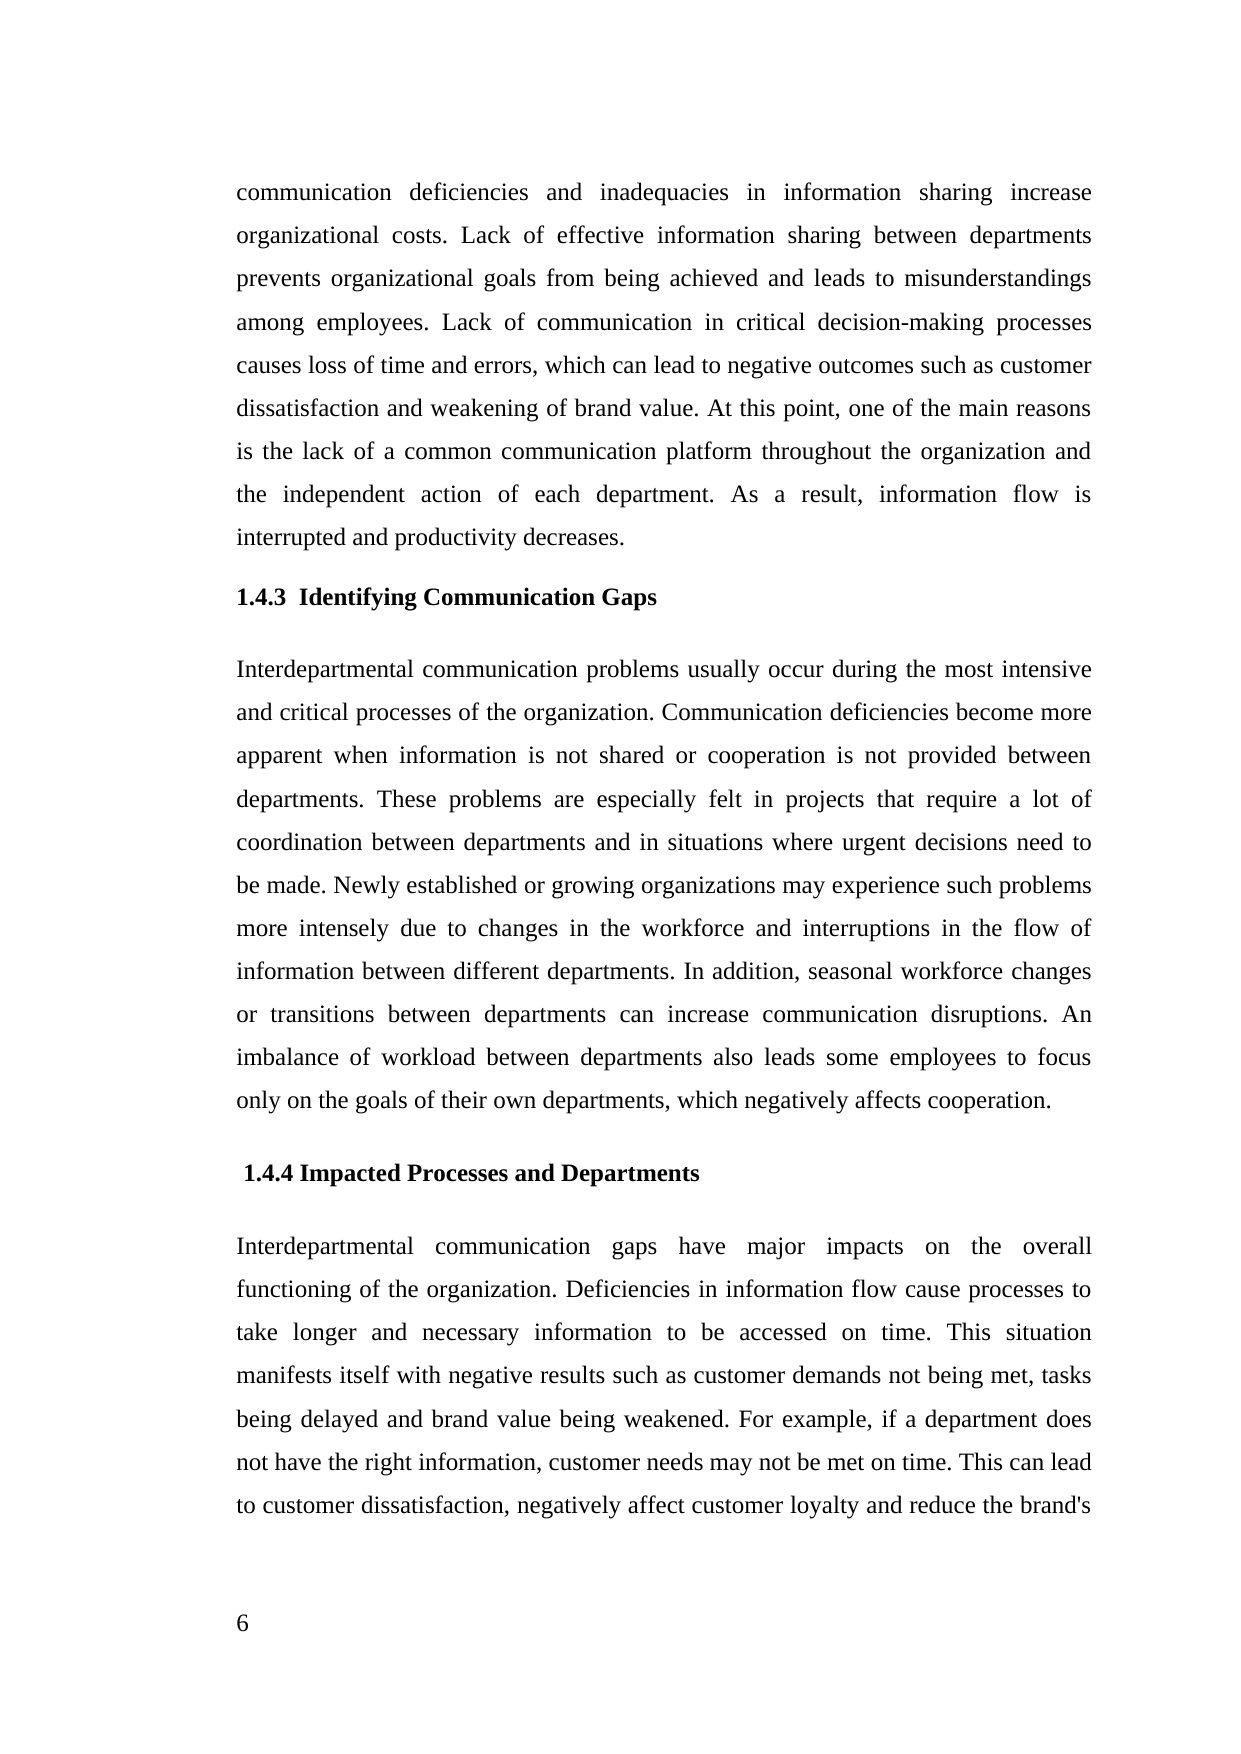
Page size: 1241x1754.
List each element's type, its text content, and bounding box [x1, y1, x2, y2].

text Interdepartmental communication problems usually occur during the most intensive and critical processes of the organization. Communication deficiencies become more apparent when information is not shared or cooperation is not provided between departments. These problems are especially felt in projects that require a lot of coordination between departments and in situations where urgent decisions need to be made. Newly established or growing organizations may experience such problems more intensely due to changes in the workforce and interruptions in the flow of information between different departments. In addition, seasonal workforce changes or transitions between departments can increase communication disruptions. An imbalance of workload between departments also leads some employees to focus only on the goals of their own departments, which negatively affects cooperation. [236, 654, 1092, 1114]
subtitle 1.4.3 Identifying Communication Gaps [236, 582, 1092, 611]
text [236, 1231, 1092, 1519]
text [236, 177, 1092, 551]
subtitle 1.4.4 Impacted Processes and Departments [236, 1158, 1092, 1187]
